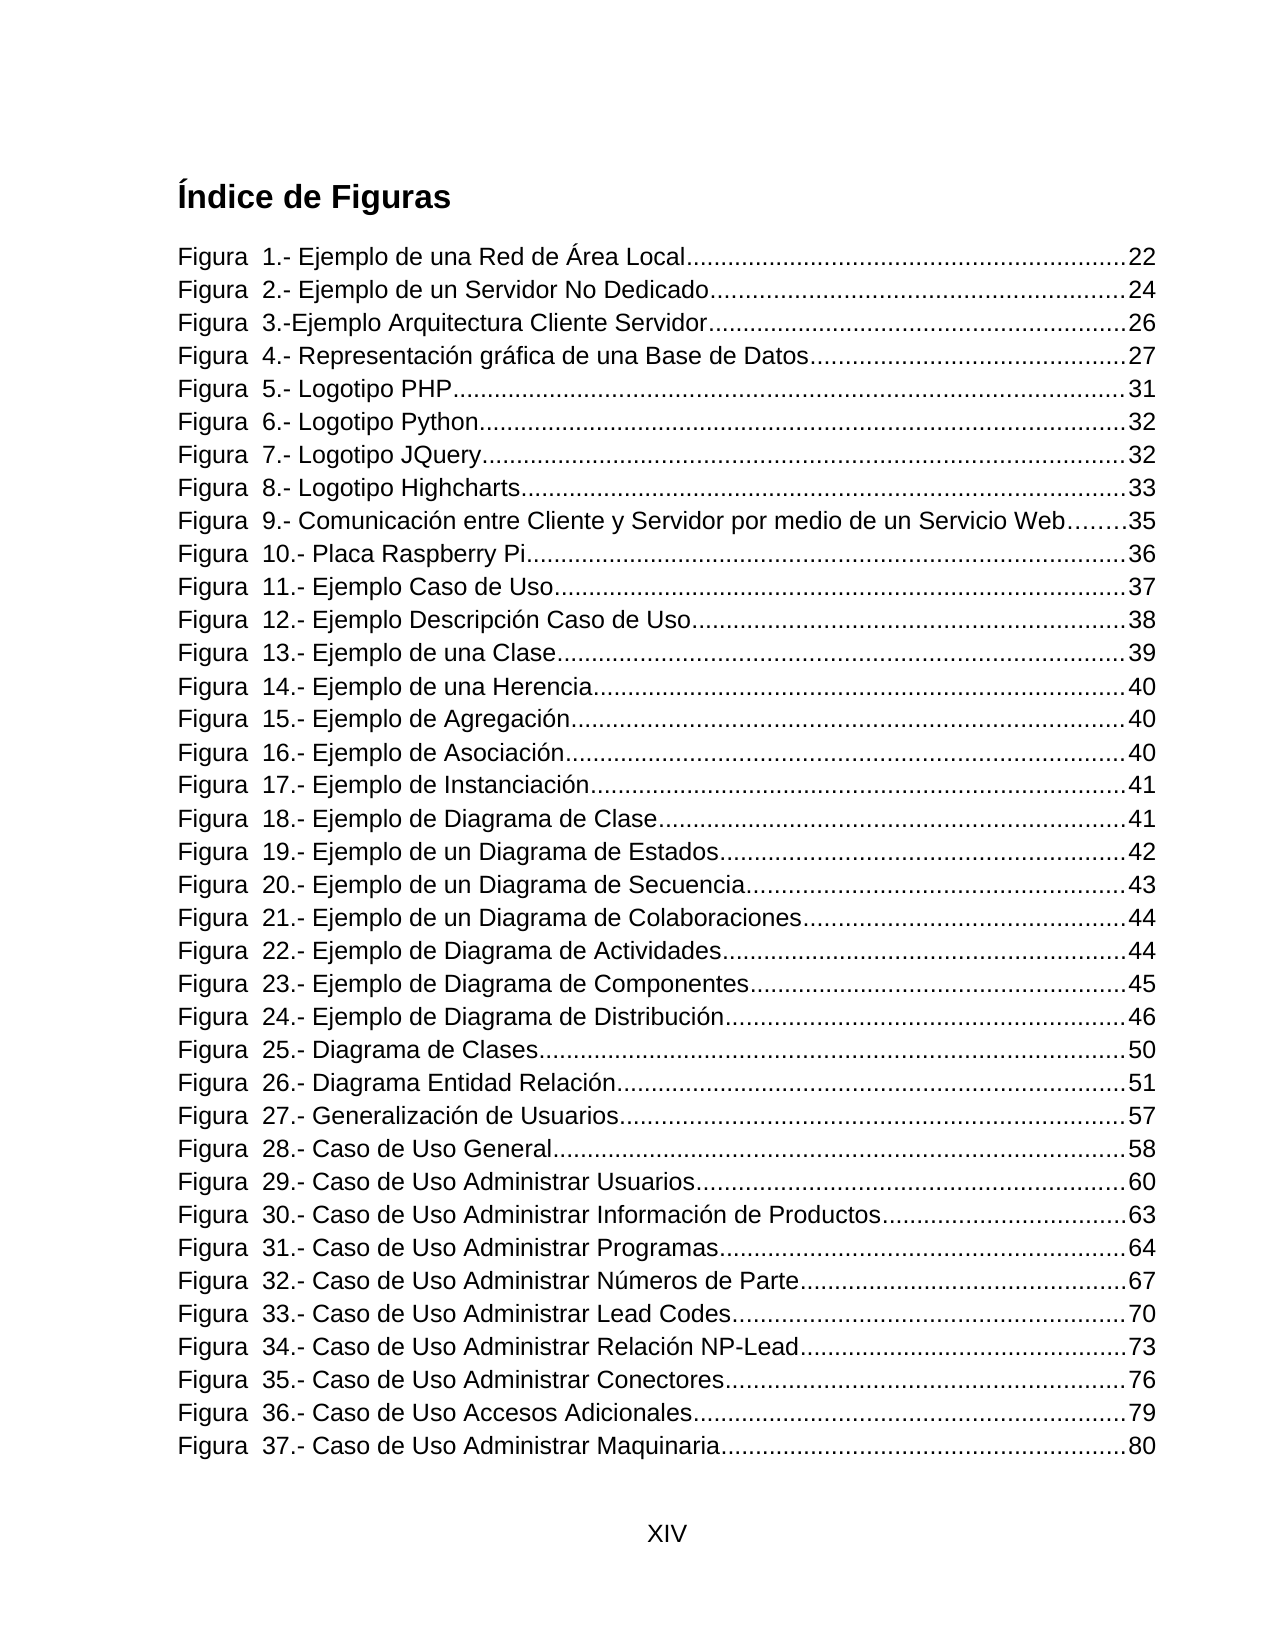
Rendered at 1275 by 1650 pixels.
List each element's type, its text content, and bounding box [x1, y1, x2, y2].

text Figura 33.- Caso de Uso Administrar Lead Codes 70 [177, 1299, 1157, 1328]
text Figura 9.- Comunicación entre Cliente y Servidor por medio de un Servicio Web 35 [177, 506, 1157, 535]
text Figura 22.- Ejemplo de Diagrama de Actividades 44 [177, 936, 1157, 964]
text Figura 26.- Diagrama Entidad Relación 51 [177, 1068, 1157, 1096]
text Figura 14.- Ejemplo de una Herencia 40 [177, 671, 1157, 700]
text Figura 3.-Ejemplo Arquitectura Cliente Servidor 26 [177, 308, 1157, 337]
text Figura 28.- Caso de Uso General 58 [177, 1134, 1157, 1162]
text Figura 8.- Logotipo Highcharts 33 [177, 473, 1157, 502]
text Figura 34.- Caso de Uso Administrar Relación NP-Lead 73 [177, 1332, 1157, 1361]
text Figura 30.- Caso de Uso Administrar Información de Productos 63 [177, 1200, 1157, 1228]
text Figura 32.- Caso de Uso Administrar Números de Parte 67 [177, 1266, 1157, 1294]
text Figura 20.- Ejemplo de un Diagrama de Secuencia 43 [177, 869, 1157, 898]
text Figura 35.- Caso de Uso Administrar Conectores 76 [177, 1365, 1157, 1394]
text Figura 7.- Logotipo JQuery 32 [177, 440, 1157, 469]
text Figura 25.- Diagrama de Clases 50 [177, 1035, 1157, 1063]
text Figura 1.- Ejemplo de una Red de Área Local 22 [177, 242, 1157, 271]
text Figura 18.- Ejemplo de Diagrama de Clase 41 [177, 803, 1157, 832]
text Figura 16.- Ejemplo de Asociación 40 [177, 737, 1157, 766]
text Figura 2.- Ejemplo de un Servidor No Dedicado 24 [177, 275, 1157, 304]
text Figura 36.- Caso de Uso Accesos Adicionales 79 [177, 1398, 1157, 1427]
text Figura 27.- Generalización de Usuarios 57 [177, 1101, 1157, 1129]
text Figura 19.- Ejemplo de un Diagrama de Estados 42 [177, 837, 1157, 865]
text Figura 11.- Ejemplo Caso de Uso 37 [177, 572, 1157, 601]
text Índice de Figuras [177, 177, 1157, 216]
text Figura 17.- Ejemplo de Instanciación 41 [177, 771, 1157, 799]
text Figura 29.- Caso de Uso Administrar Usuarios 60 [177, 1167, 1157, 1196]
text Figura 12.- Ejemplo Descripción Caso de Uso 38 [177, 605, 1157, 634]
text Figura 15.- Ejemplo de Agregación 40 [177, 704, 1157, 733]
text Figura 4.- Representación gráfica de una Base de Datos 27 [177, 341, 1157, 370]
text Figura 21.- Ejemplo de un Diagrama de Colaboraciones 44 [177, 903, 1157, 931]
text Figura 5.- Logotipo PHP 31 [177, 374, 1157, 403]
text Figura 31.- Caso de Uso Administrar Programas 64 [177, 1233, 1157, 1262]
text Figura 37.- Caso de Uso Administrar Maquinaria 80 [177, 1431, 1157, 1460]
text Figura 10.- Placa Raspberry Pi 36 [177, 539, 1157, 568]
text Figura 6.- Logotipo Python 32 [177, 407, 1157, 436]
text Figura 13.- Ejemplo de una Clase 39 [177, 638, 1157, 667]
text Figura 23.- Ejemplo de Diagrama de Componentes 45 [177, 969, 1157, 997]
text Figura 24.- Ejemplo de Diagrama de Distribución 46 [177, 1002, 1157, 1030]
